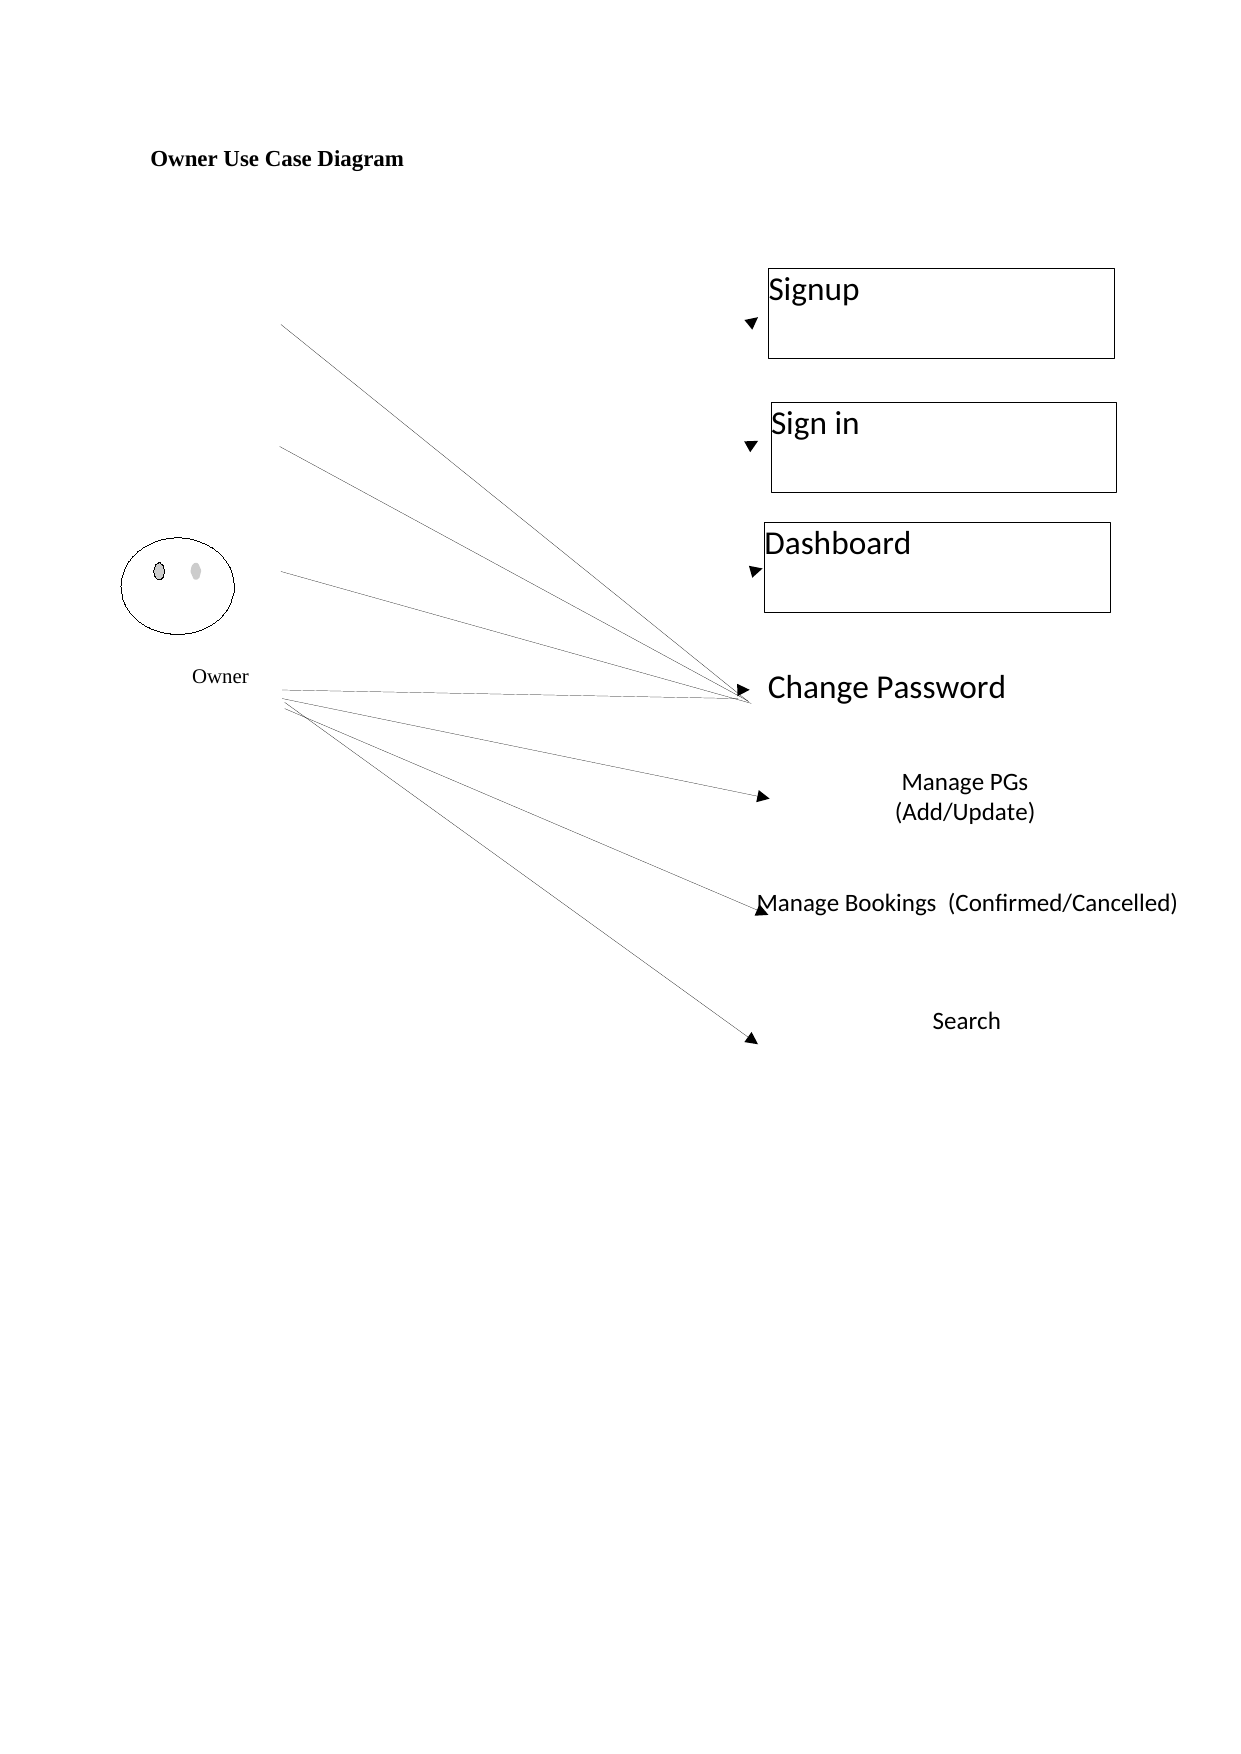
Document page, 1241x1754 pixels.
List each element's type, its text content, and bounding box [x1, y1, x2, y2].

text Owner [192, 664, 1240, 688]
text Owner Use Case Diagram [150, 146, 1240, 172]
